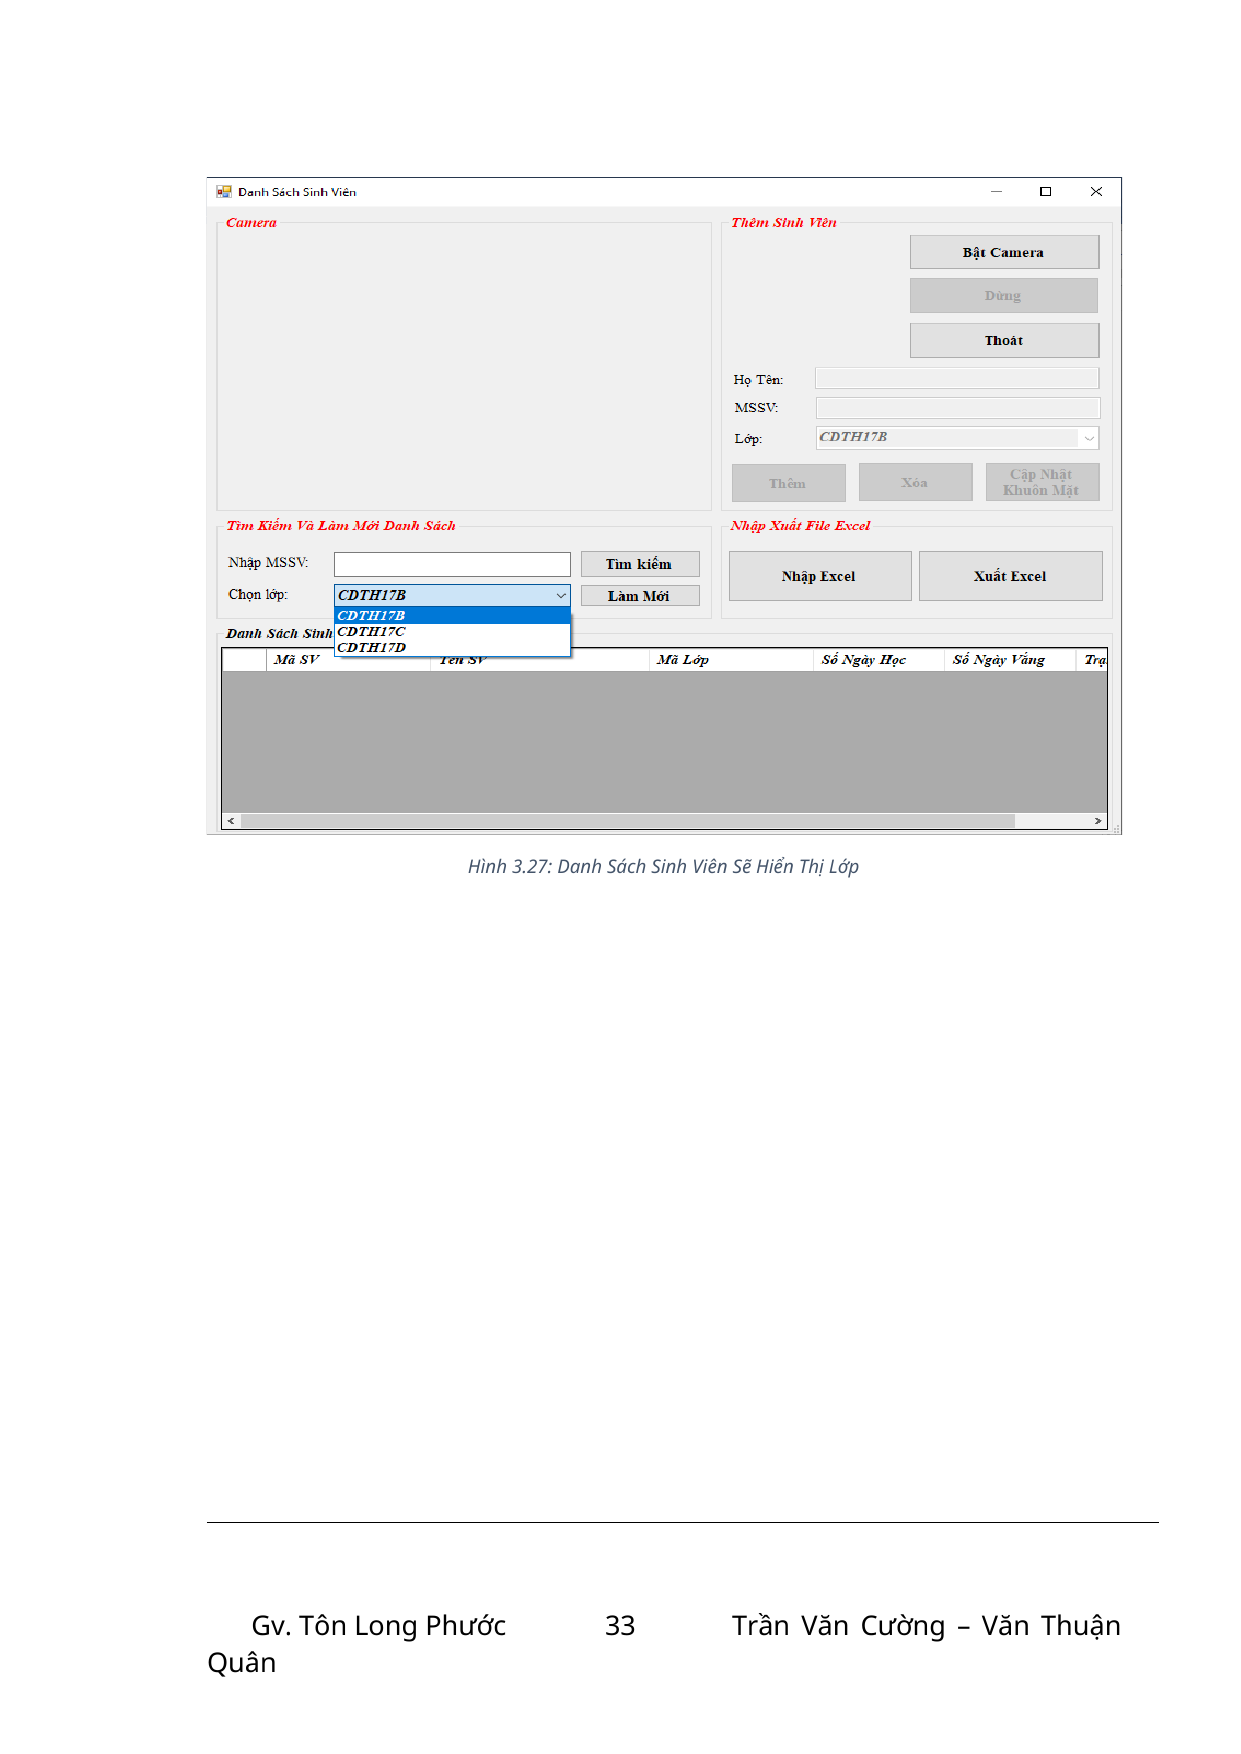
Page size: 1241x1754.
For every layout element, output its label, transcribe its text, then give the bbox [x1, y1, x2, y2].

picture [206, 177, 1123, 835]
